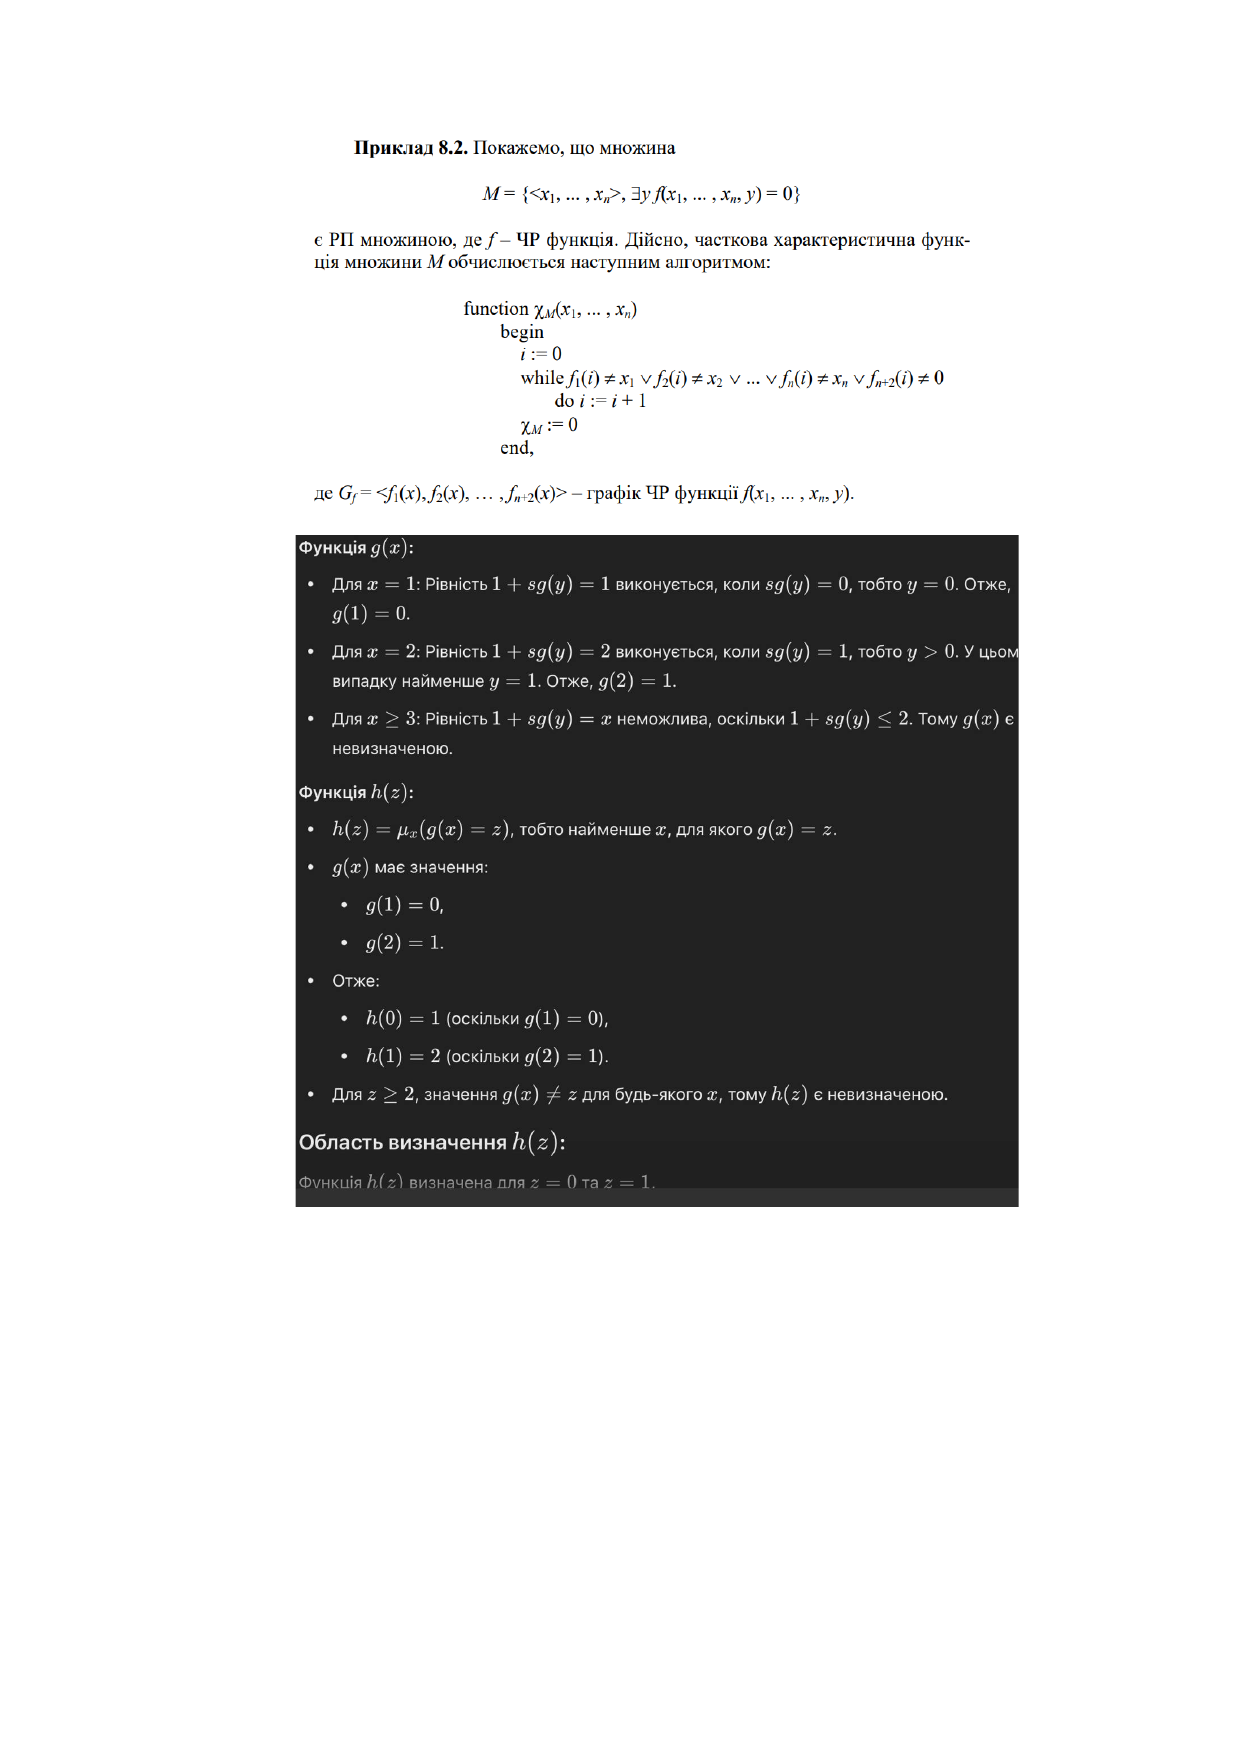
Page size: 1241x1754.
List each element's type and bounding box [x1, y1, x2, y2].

picture [295, 535, 1019, 1207]
picture [295, 118, 1019, 517]
